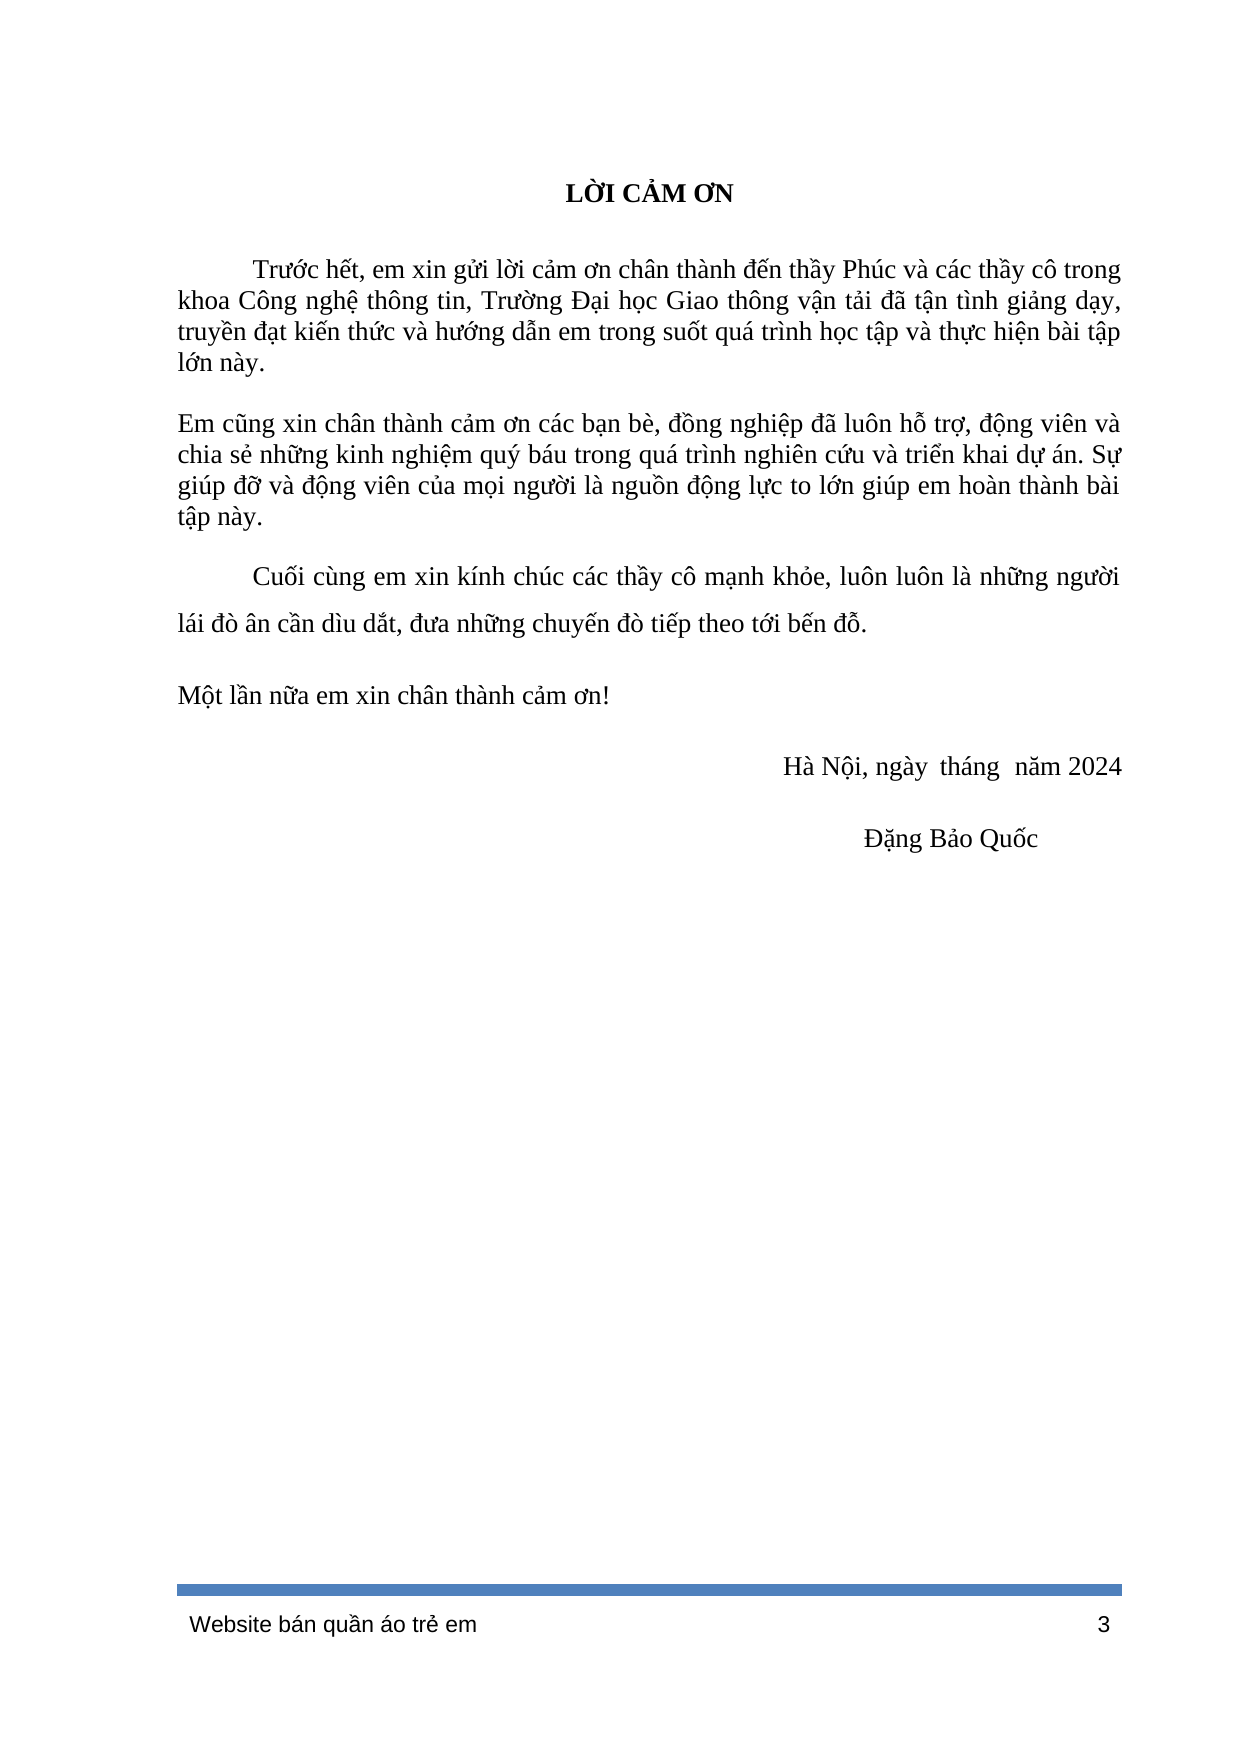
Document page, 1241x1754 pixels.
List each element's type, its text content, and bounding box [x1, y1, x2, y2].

text Đặng Bảo Quốc [177, 822, 1122, 853]
subtitle LỜI CẢM ƠN [177, 177, 1122, 208]
text Em cũng xin chân thành cảm ơn các bạn bè, đồng nghiệp đã luôn hỗ trợ, động viên và chia sẻ những kinh nghiệm quý báu trong quá trình nghiên cứu và triển khai dự án. Sự giúp đỡ và động viên của mọi người là nguồn động lực to lớn giúp em hoàn thành bài tập này. [177, 407, 1122, 531]
text Trước hết, em xin gửi lời cảm ơn chân thành đến thầy Phúc và các thầy cô trong khoa Công nghệ thông tin, Trường Đại học Giao thông vận tải đã tận tình giảng dạy, truyền đạt kiến thức và hướng dẫn em trong suốt quá trình học tập và thực hiện bài tập lớn này. [177, 253, 1122, 378]
text Cuối cùng em xin kính chúc các thầy cô mạnh khỏe, luôn luôn là những người lái đò ân cần dìu dắt, đưa những chuyến đò tiếp theo tới bến đỗ. [177, 561, 1122, 638]
text Một lần nữa em xin chân thành cảm ơn! [177, 679, 1122, 710]
text Hà Nội, ngày tháng năm 2024 [177, 751, 1122, 782]
